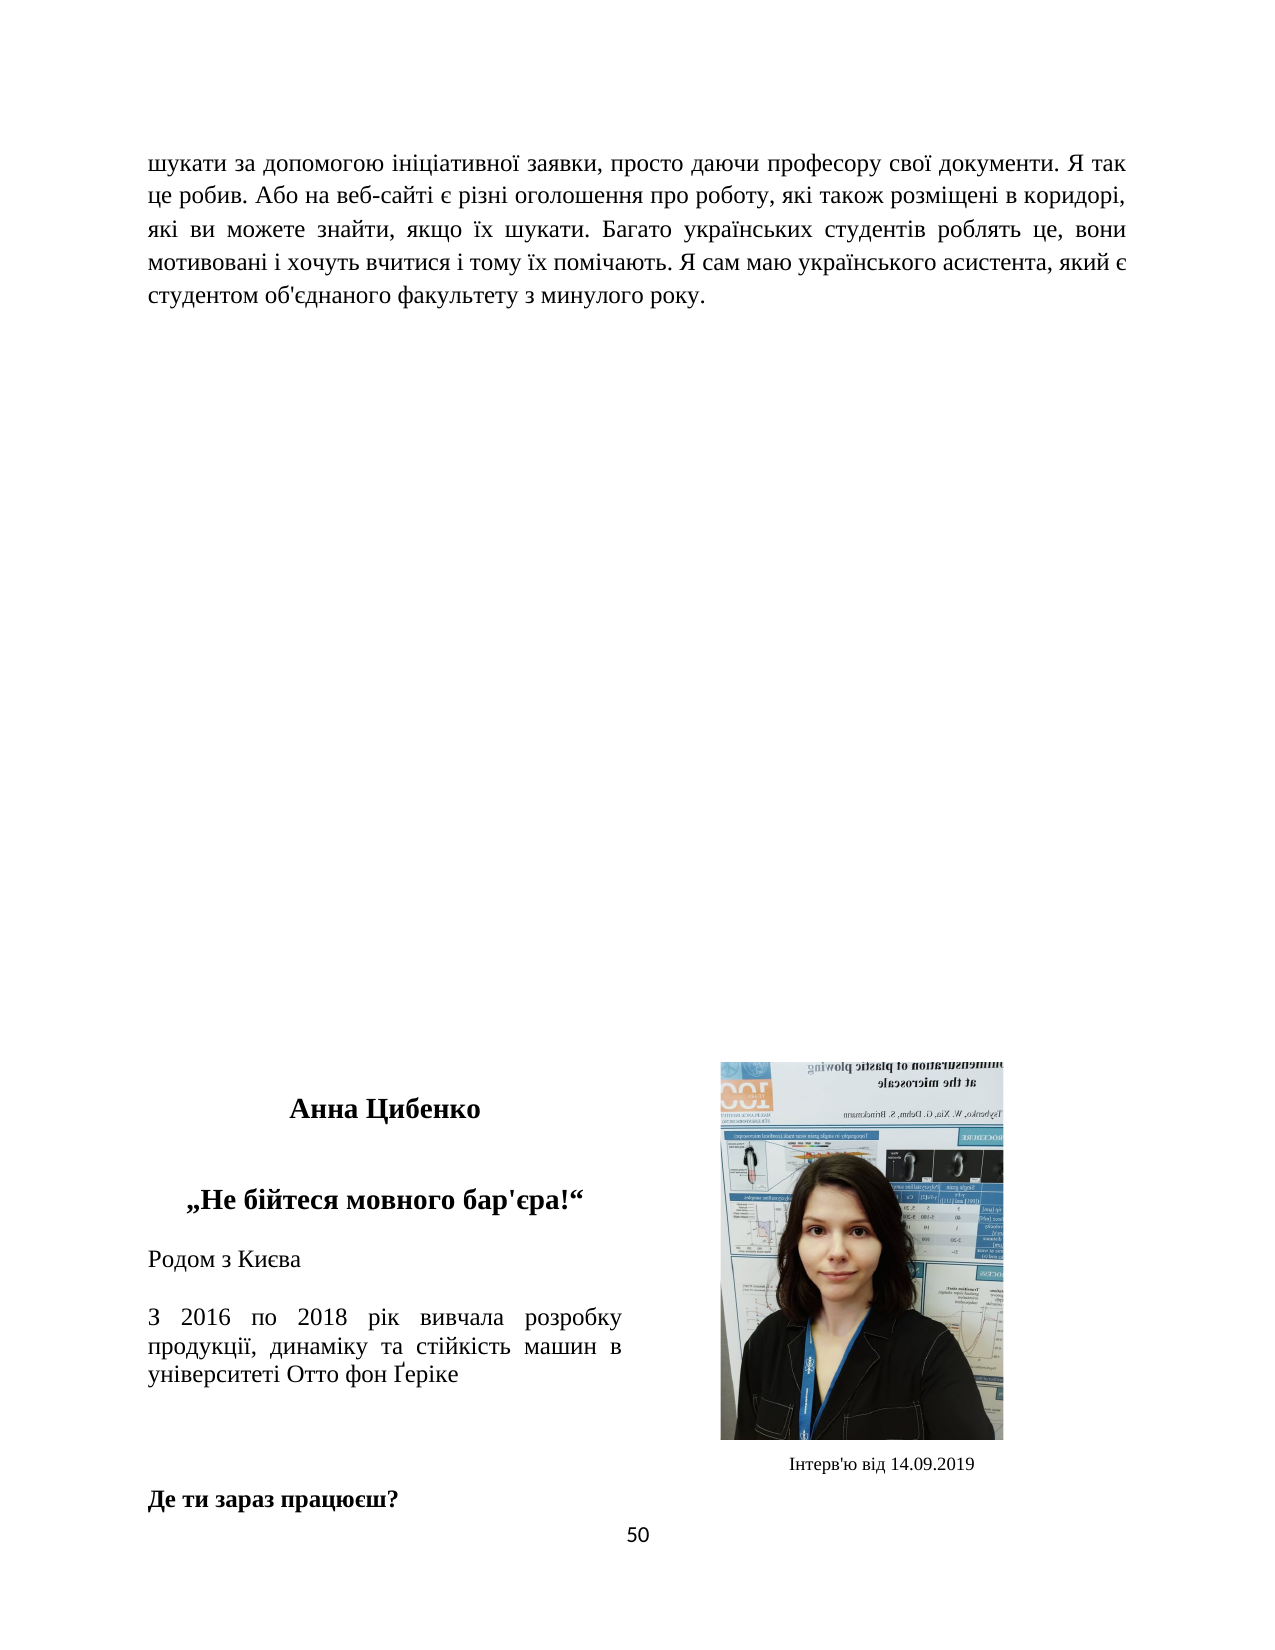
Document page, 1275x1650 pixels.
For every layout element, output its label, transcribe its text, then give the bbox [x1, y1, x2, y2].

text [148, 148, 1127, 308]
text Де ти зараз працюєш? [148, 1484, 1127, 1512]
table_header Анна Цибенко „Не бійтеся мовного бар'єра!“ Родом з Києва З 2016 по 2018 рік вивчала розробку продукції, динаміку та стійкість машин в університеті Отто фон Ґеріке [136, 1063, 633, 1484]
picture [720, 1062, 1004, 1440]
table_header [634, 1063, 1131, 1484]
